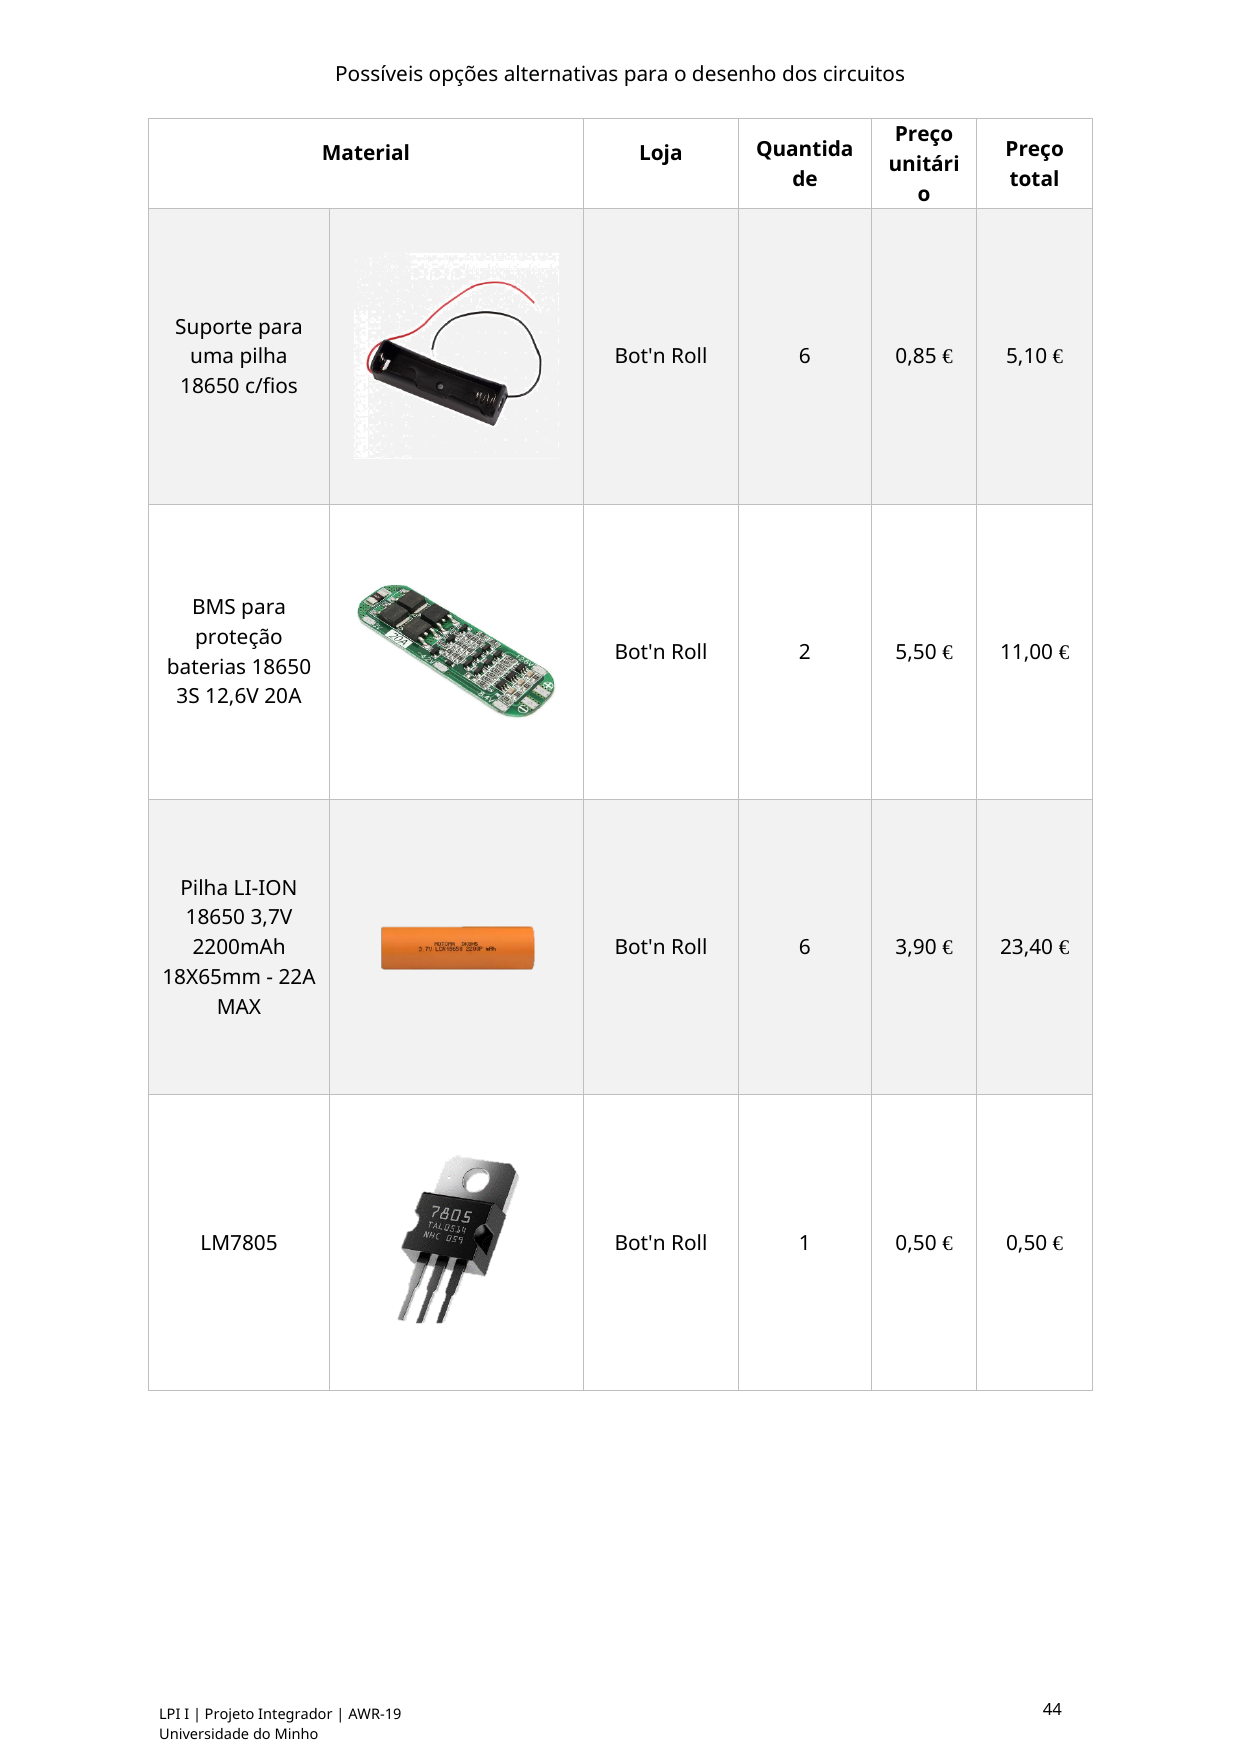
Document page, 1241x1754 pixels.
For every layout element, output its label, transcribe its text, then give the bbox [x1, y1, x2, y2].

table_cell 0,50 € [977, 1095, 1092, 1389]
table_cell Bot'n Roll [584, 209, 738, 504]
picture [353, 547, 560, 755]
table_cell Suporte para uma pilha 18650 c/fios [149, 209, 329, 504]
table_cell 6 [739, 209, 871, 504]
table_header Preço unitário [872, 119, 976, 208]
table_header Loja [584, 119, 738, 208]
table_cell 5,10 € [977, 209, 1092, 504]
table_cell 6 [739, 800, 871, 1094]
table_cell LM7805 [149, 1095, 329, 1389]
table_cell 0,50 € [872, 1095, 976, 1389]
table_header Quantidade [739, 119, 871, 208]
table_cell Bot'n Roll [584, 505, 738, 799]
table_cell 5,50 € [872, 505, 976, 799]
table_cell [330, 209, 583, 504]
table_cell BMS para proteção baterias 18650 3S 12,6V 20A [149, 505, 329, 799]
table_cell Bot'n Roll [584, 800, 738, 1094]
table_header Material [149, 119, 583, 208]
picture [353, 253, 559, 459]
table_header Preço total [977, 119, 1092, 208]
table_cell [330, 505, 583, 799]
table_cell 0,85 € [872, 209, 976, 504]
table_cell 3,90 € [872, 800, 976, 1094]
table_cell 23,40 € [977, 800, 1092, 1094]
table_cell 11,00 € [977, 505, 1092, 799]
picture [372, 910, 540, 983]
table_cell 1 [739, 1095, 871, 1389]
table_cell 2 [739, 505, 871, 799]
table_cell Bot'n Roll [584, 1095, 738, 1389]
table_cell [330, 800, 583, 1094]
table_cell [330, 1095, 583, 1389]
table_cell Pilha LI-ION 18650 3,7V 2200mAh 18X65mm - 22A MAX [149, 800, 329, 1094]
picture [354, 1140, 558, 1344]
